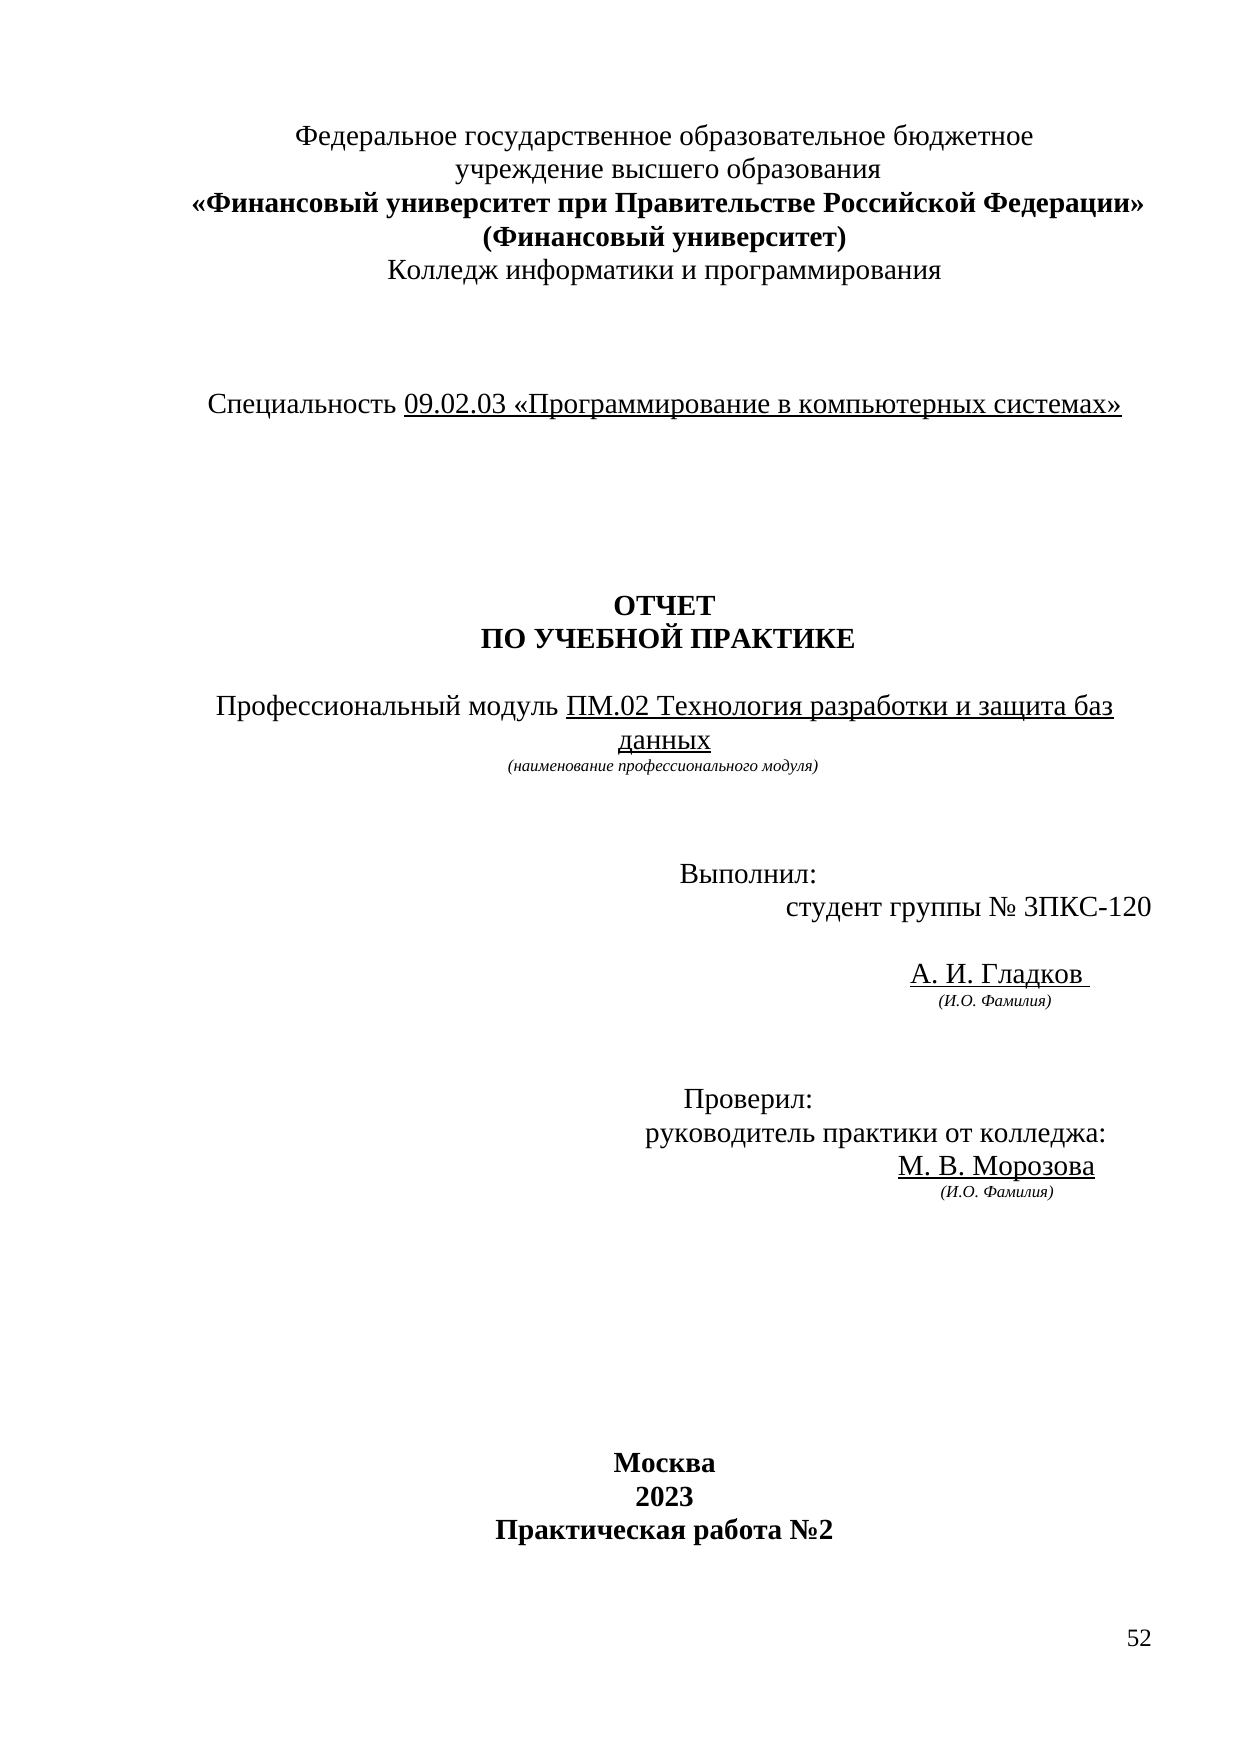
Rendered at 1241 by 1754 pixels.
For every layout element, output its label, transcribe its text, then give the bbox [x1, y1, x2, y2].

text (наименование профессионального модуля) [177, 755, 1152, 789]
text руководитель практики от колледжа: [177, 1115, 1152, 1148]
text учреждение высшего образования [177, 152, 1152, 185]
text 2023 [177, 1479, 1152, 1512]
text А. И. Гладков [767, 957, 1152, 990]
text М. В. Морозова [767, 1148, 1152, 1182]
text Москва [177, 1445, 1152, 1479]
text (И.О. Фамилия) [472, 1182, 1152, 1215]
text ОТЧЕТ [177, 588, 1152, 621]
text Практическая работа №2 [177, 1512, 1152, 1546]
text (Финансовый университет) [177, 219, 1152, 252]
text (И.О. Фамилия) [841, 990, 1152, 1024]
text Федеральное государственное образовательное бюджетное [177, 118, 1152, 152]
text Профессиональный модуль ПМ.02 Технология разработки и защита баз данных [177, 688, 1152, 755]
text Проверил: [177, 1081, 1152, 1115]
text Специальность 09.02.03 «Программирование в компьютерных системах» [177, 386, 1152, 420]
text «Финансовый университет при Правительстве Российской Федерации» [177, 185, 1152, 219]
text Колледж информатики и программирования [177, 252, 1152, 286]
text ПО УЧЕБНОЙ ПРАКТИКЕ [177, 621, 1152, 655]
text студент группы № 3ПКС-120 [177, 889, 1152, 923]
text Выполнил: [177, 856, 1152, 889]
